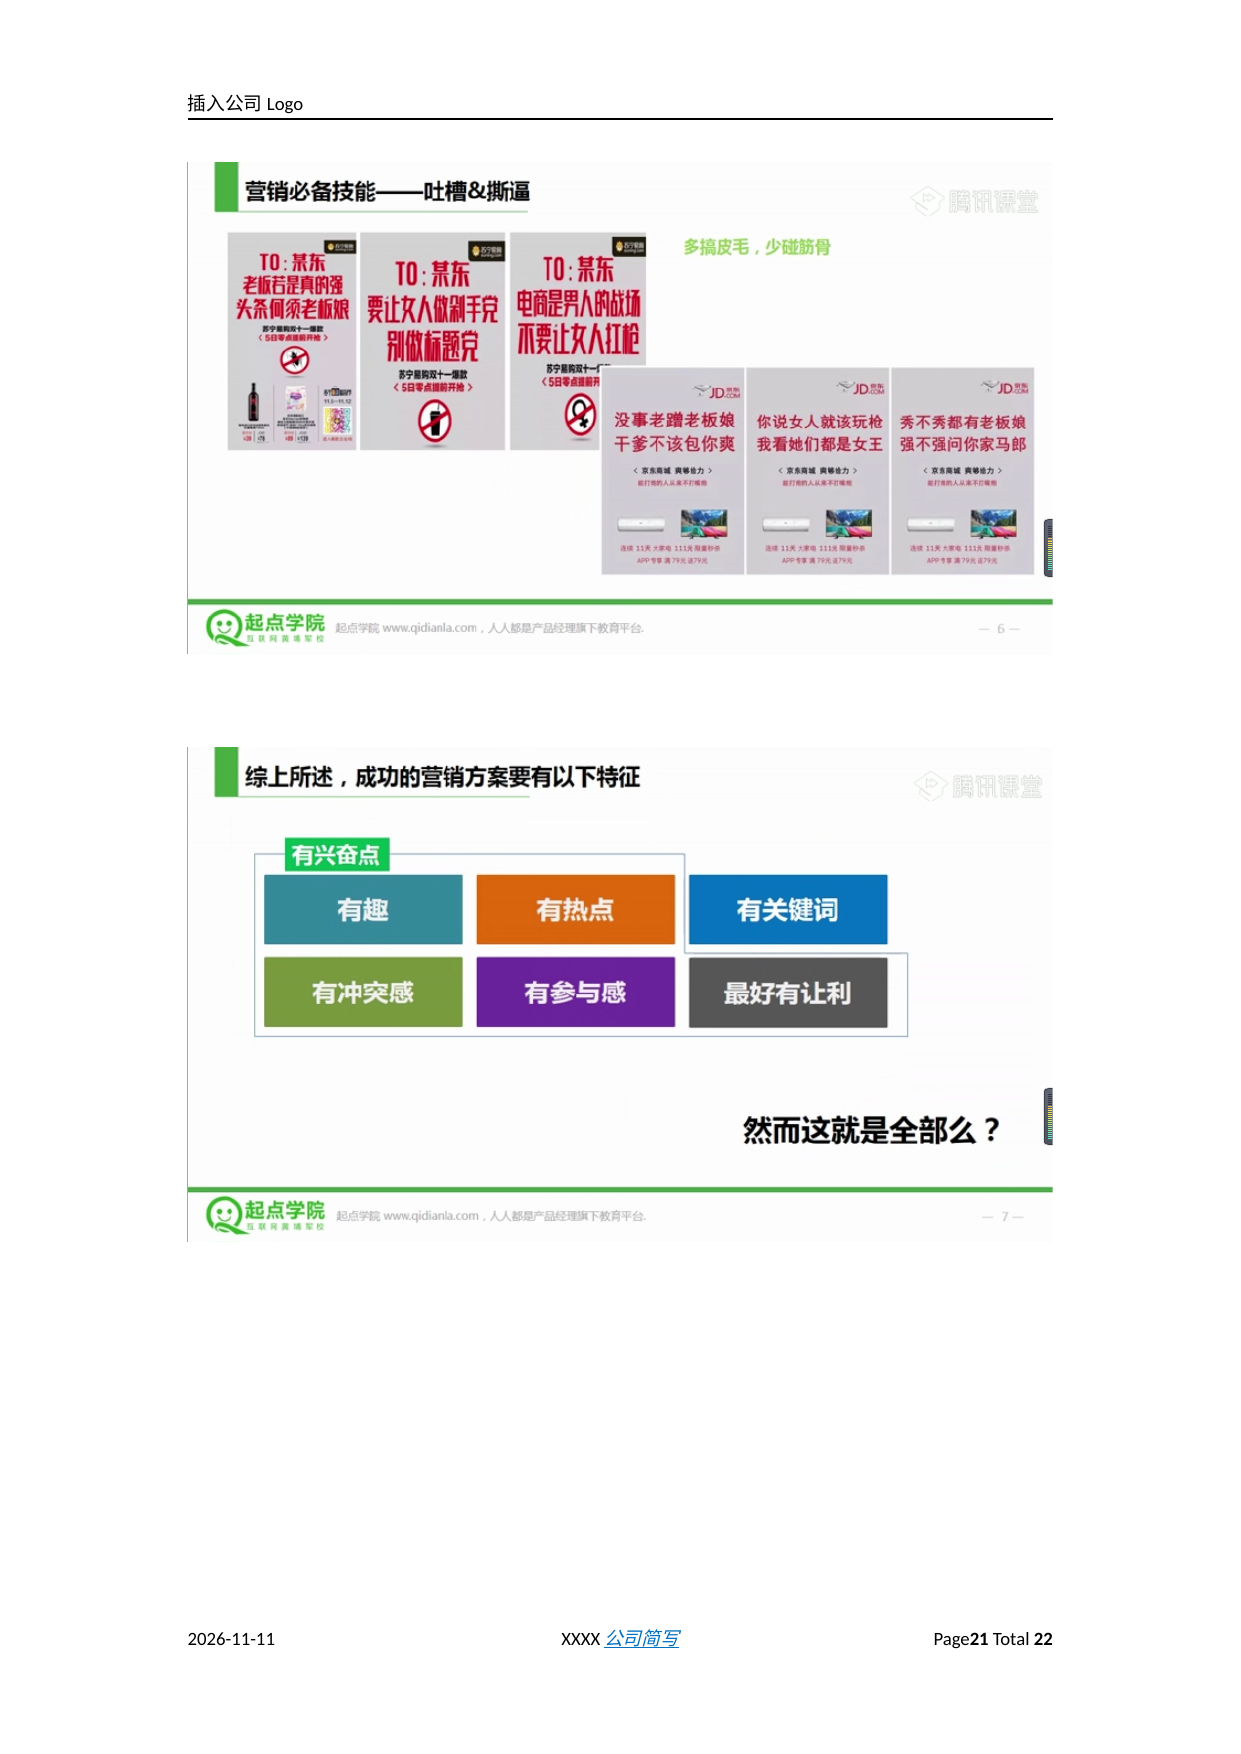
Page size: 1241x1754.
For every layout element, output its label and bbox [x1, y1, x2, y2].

picture [187, 162, 1053, 654]
picture [187, 747, 1053, 1242]
